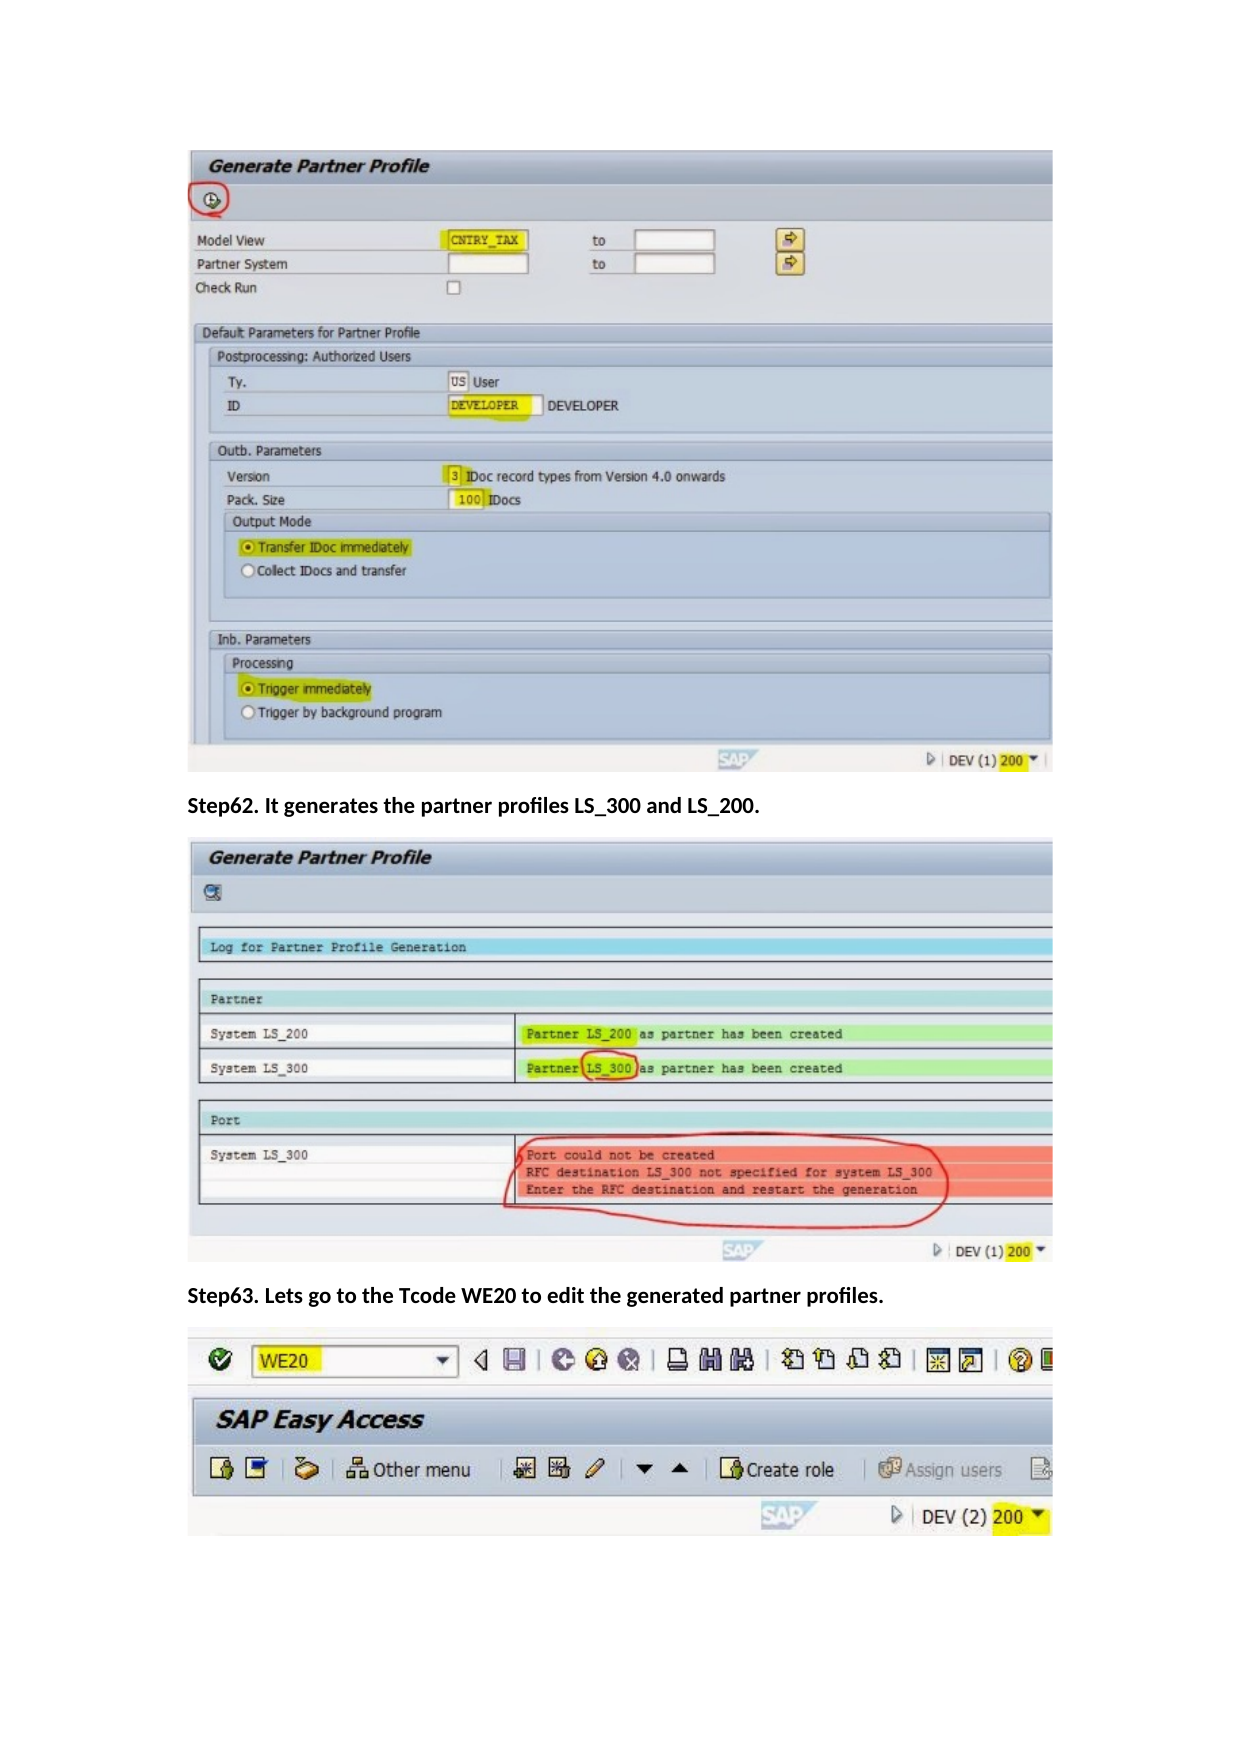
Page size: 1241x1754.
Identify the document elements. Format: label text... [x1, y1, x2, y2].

picture [187, 150, 1053, 772]
text Step63. Lets go to the Tcode WE20 to edit the generated partner profiles. [187, 1281, 1053, 1309]
picture [187, 837, 1053, 1262]
text Step62. It generates the partner profiles LS_300 and LS_200. [187, 791, 1053, 819]
picture [187, 1327, 1053, 1536]
